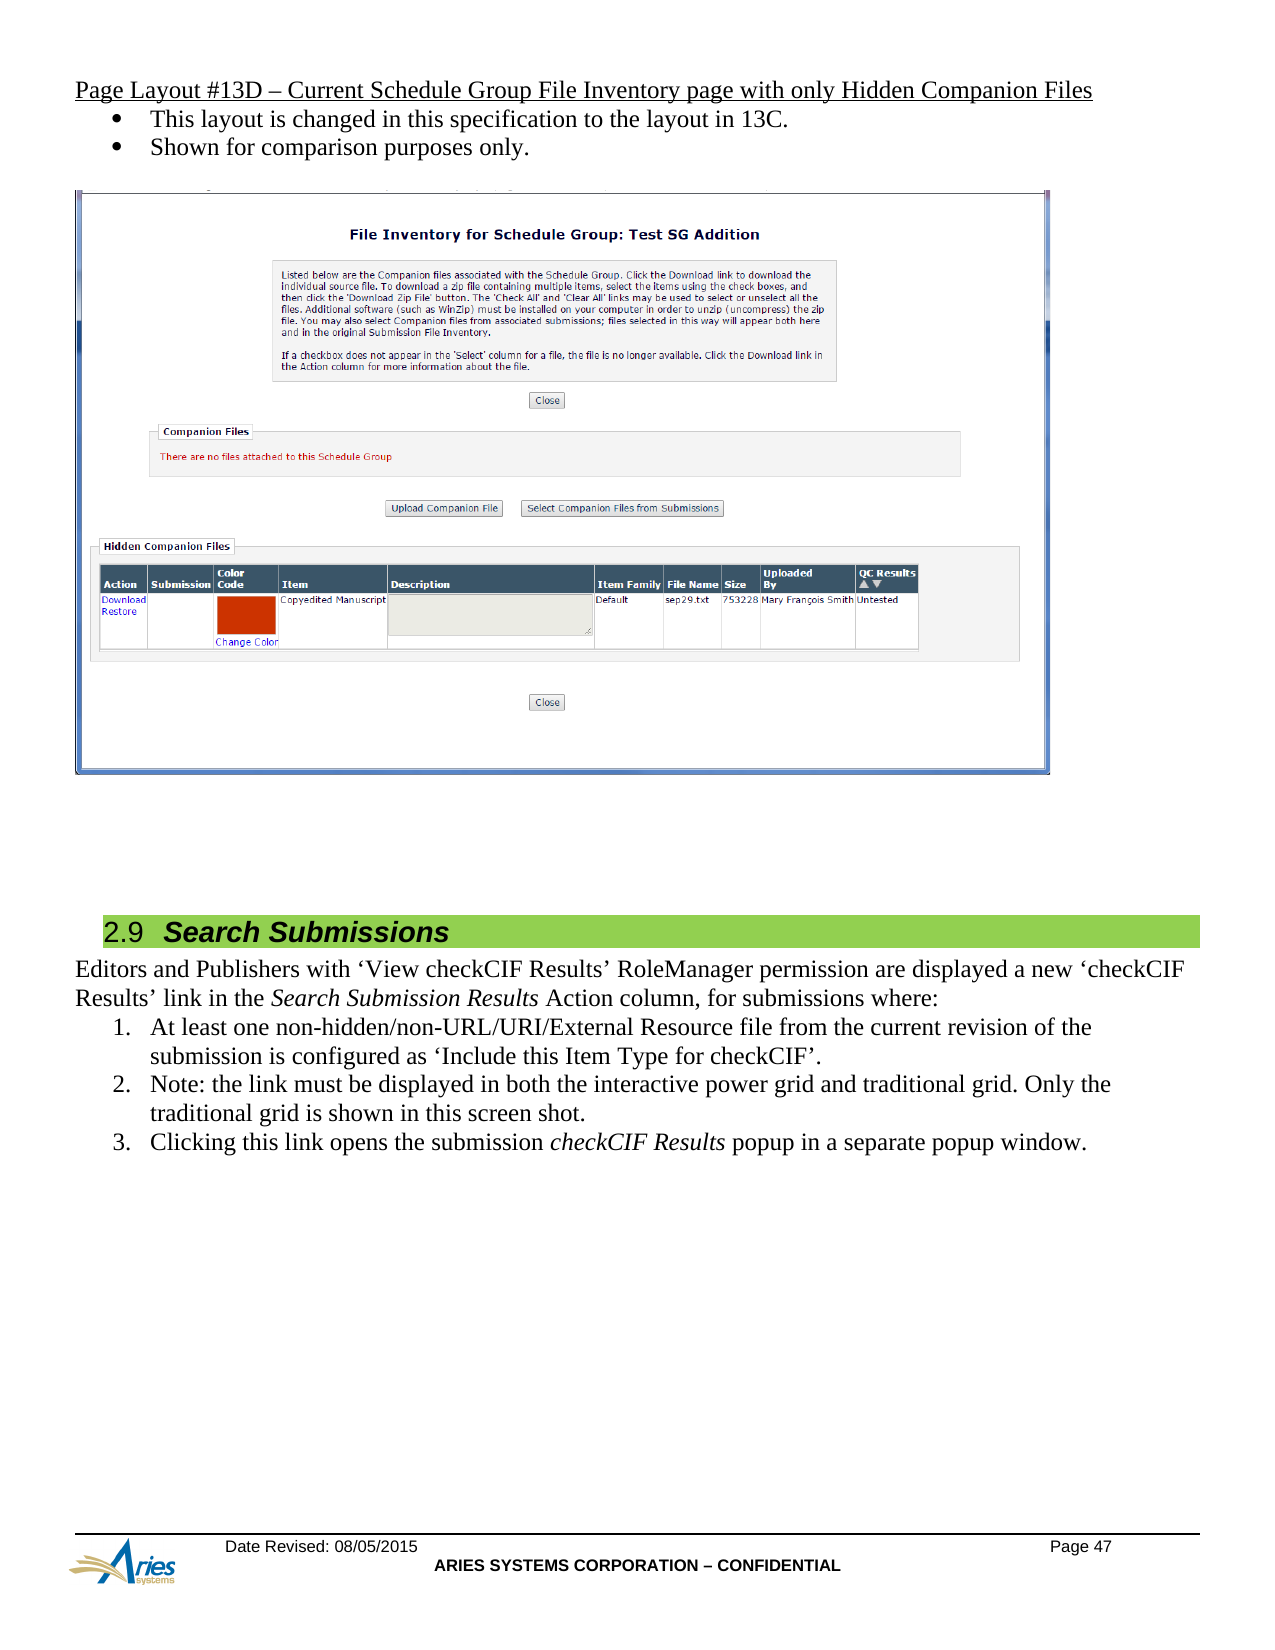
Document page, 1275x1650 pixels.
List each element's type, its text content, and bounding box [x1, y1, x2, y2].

list Clicking this link opens the submission checkCIF Results popup in a separate popup window. [112, 1127, 1200, 1156]
list This layout is changed in this specification to the layout in 13C. [112, 104, 1200, 132]
list Note: the link must be displayed in both the interactive power grid and traditional grid. Only the traditional grid is shown in this screen shot. [112, 1069, 1200, 1127]
list At least one non-hidden/non-URL/URI/External Resource file from the current revision of the submission is configured as ‘Include this Item Type for checkCIF’. [112, 1012, 1200, 1069]
subtitle Search Submissions [103, 915, 1200, 948]
text Editors and Publishers with ‘View checkCIF Results’ RoleManager permission are displayed a new ‘checkCIF Results’ link in the Search Submission Results Action column, for submissions where: [75, 954, 1200, 1012]
picture [68, 1538, 175, 1585]
picture [75, 190, 1050, 775]
list Shown for comparison purposes only. [112, 132, 1200, 161]
text Page Layout #13D – Current Schedule Group File Inventory page with only Hidden Companion Files [75, 75, 1200, 104]
